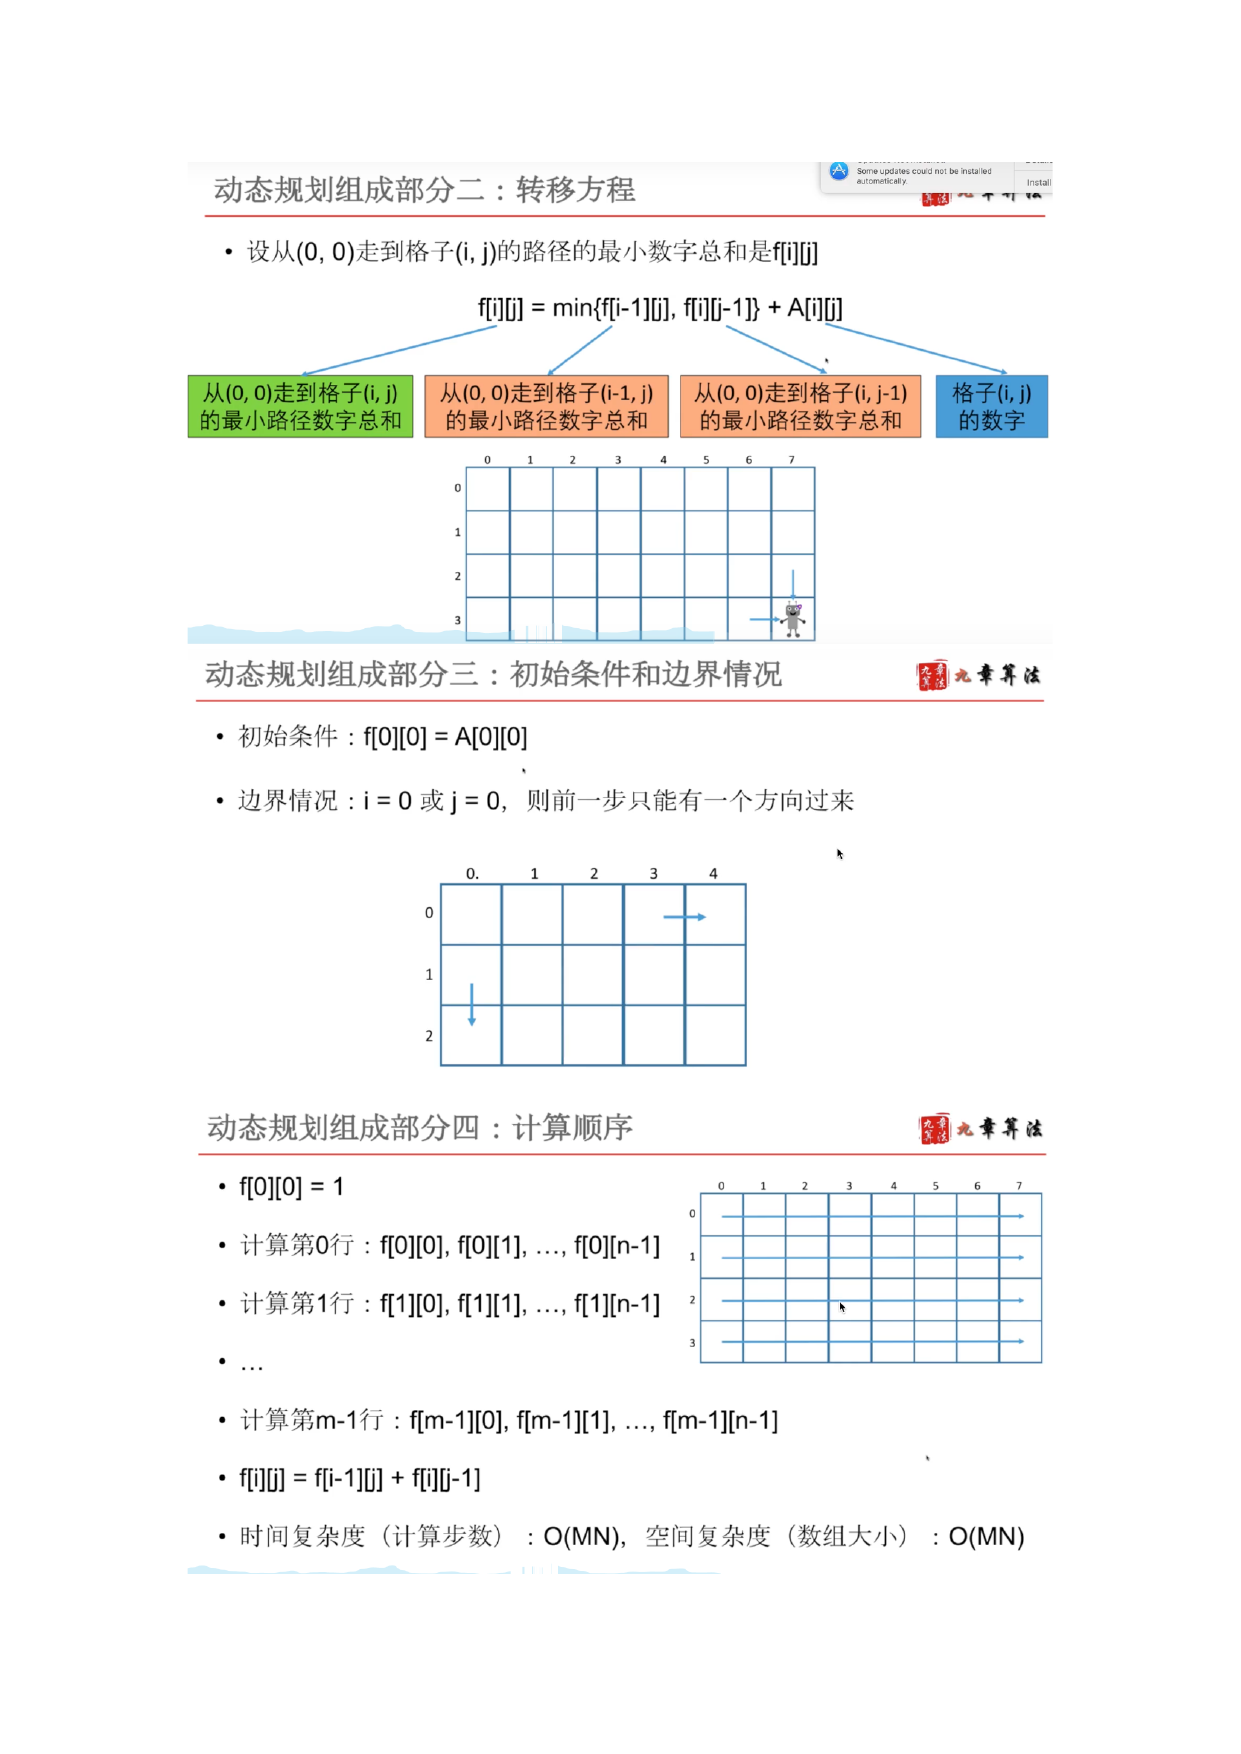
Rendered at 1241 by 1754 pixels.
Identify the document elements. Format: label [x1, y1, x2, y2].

picture [187, 162, 1053, 644]
picture [187, 1104, 1053, 1574]
picture [187, 649, 1053, 1096]
